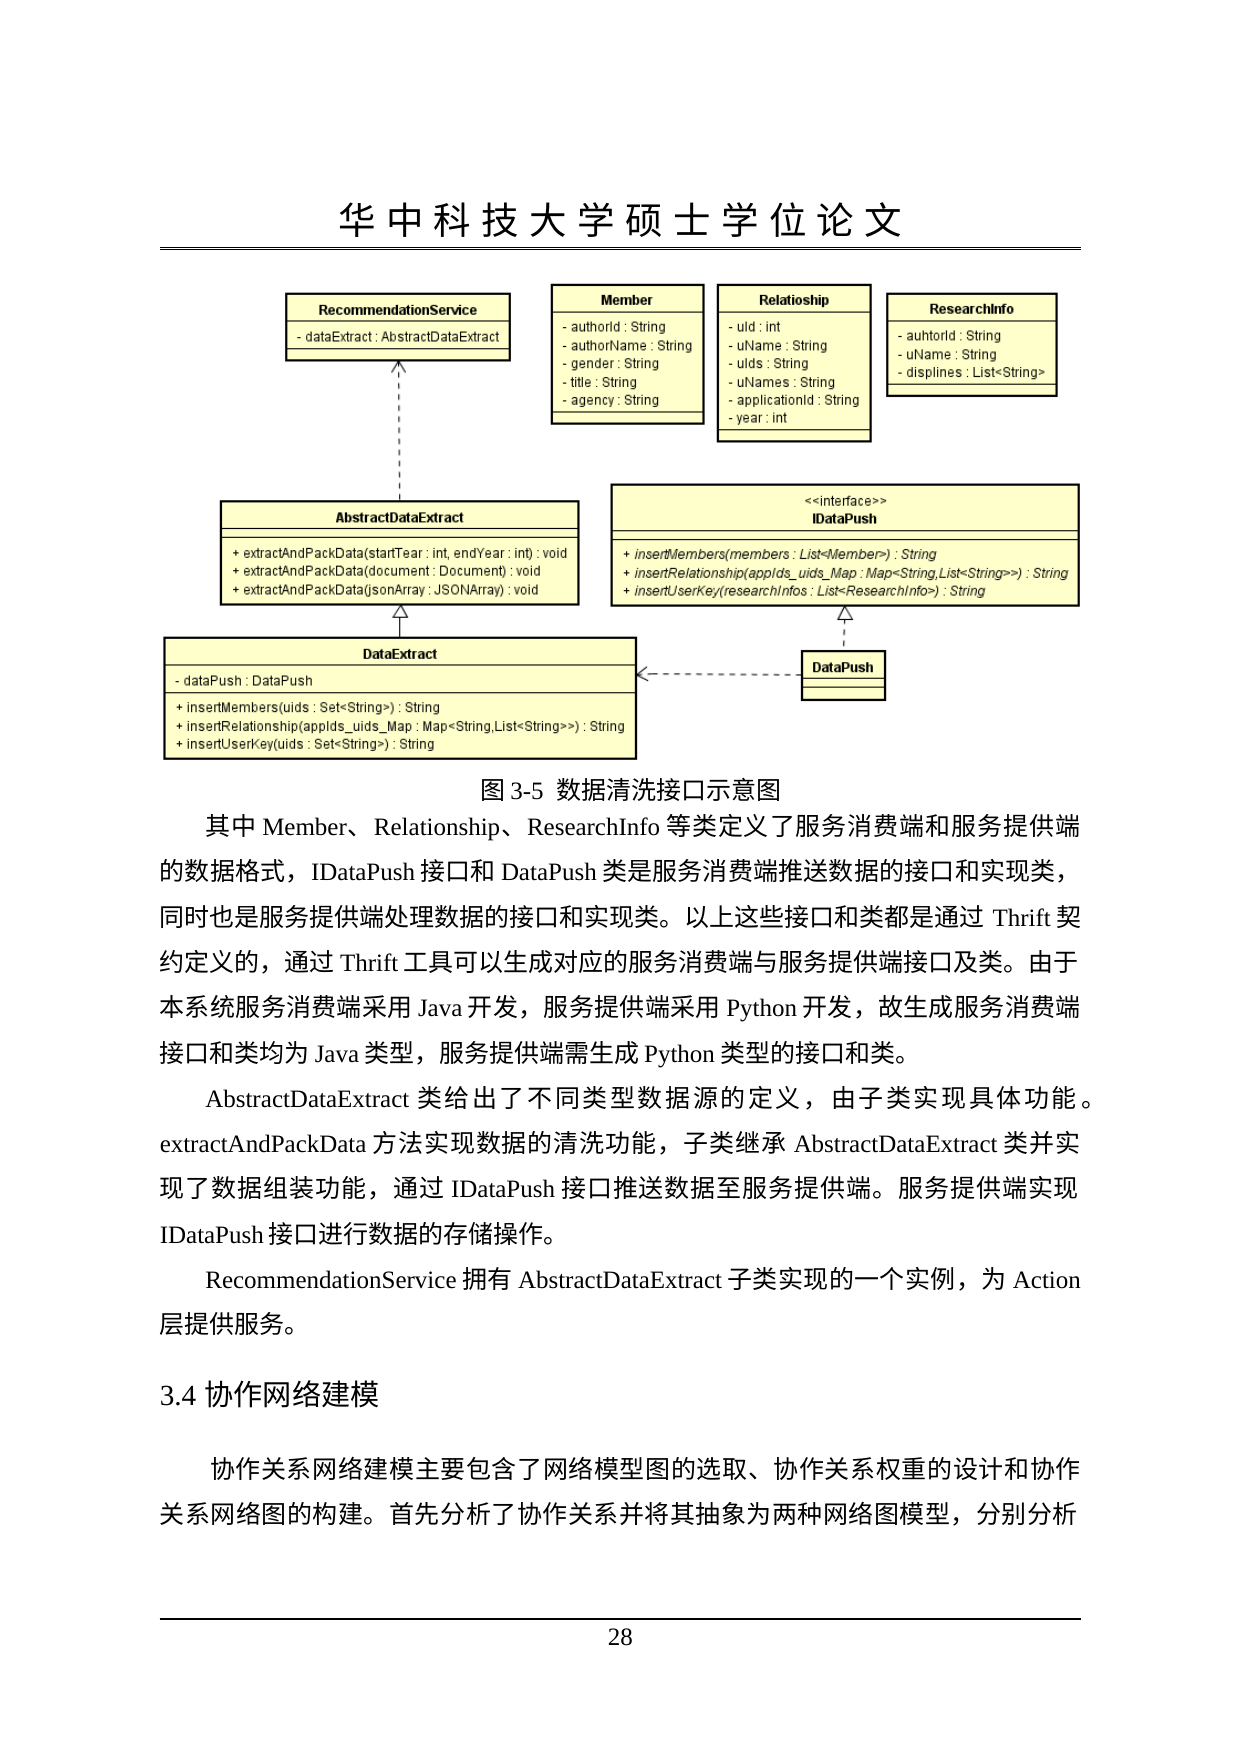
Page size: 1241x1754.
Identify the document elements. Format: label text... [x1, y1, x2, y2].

text RecommendationService拥有AbstractDataExtract子类实现的一个实例，为Action层提供服务。 [159, 1259, 1081, 1341]
text AbstractDataExtract类给出了不同类型数据源的定义，由子类实现具体功能。extractAndPackData方法实现数据的清洗功能，子类继承AbstractDataExtract类并实现了数据组装功能，通过IDataPush接口推送数据至服务提供端。服务提供端实现IDataPush接口进行数据的存储操作。 [159, 1078, 1081, 1251]
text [159, 1449, 1081, 1531]
picture [159, 265, 1081, 771]
subtitle 协作网络建模 [159, 1371, 1081, 1413]
text 图3-5 数据清洗接口示意图 [159, 771, 1081, 806]
text 其中Member、Relationship、ResearchInfo等类定义了服务消费端和服务提供端的数据格式，IDataPush接口和DataPush类是服务消费端推送数据的接口和实现类，同时也是服务提供端处理数据的接口和实现类。以上这些接口和类都是通过Thrift契约定义的，通过Thrift工具可以生成对应的服务消费端与服务提供端接口及类。由于本系统服务消费端采用Java开发，服务提供端采用Python开发，故生成服务消费端接口和类均为Java类型，服务提供端需生成Python类型的接口和类。 [159, 806, 1081, 1069]
